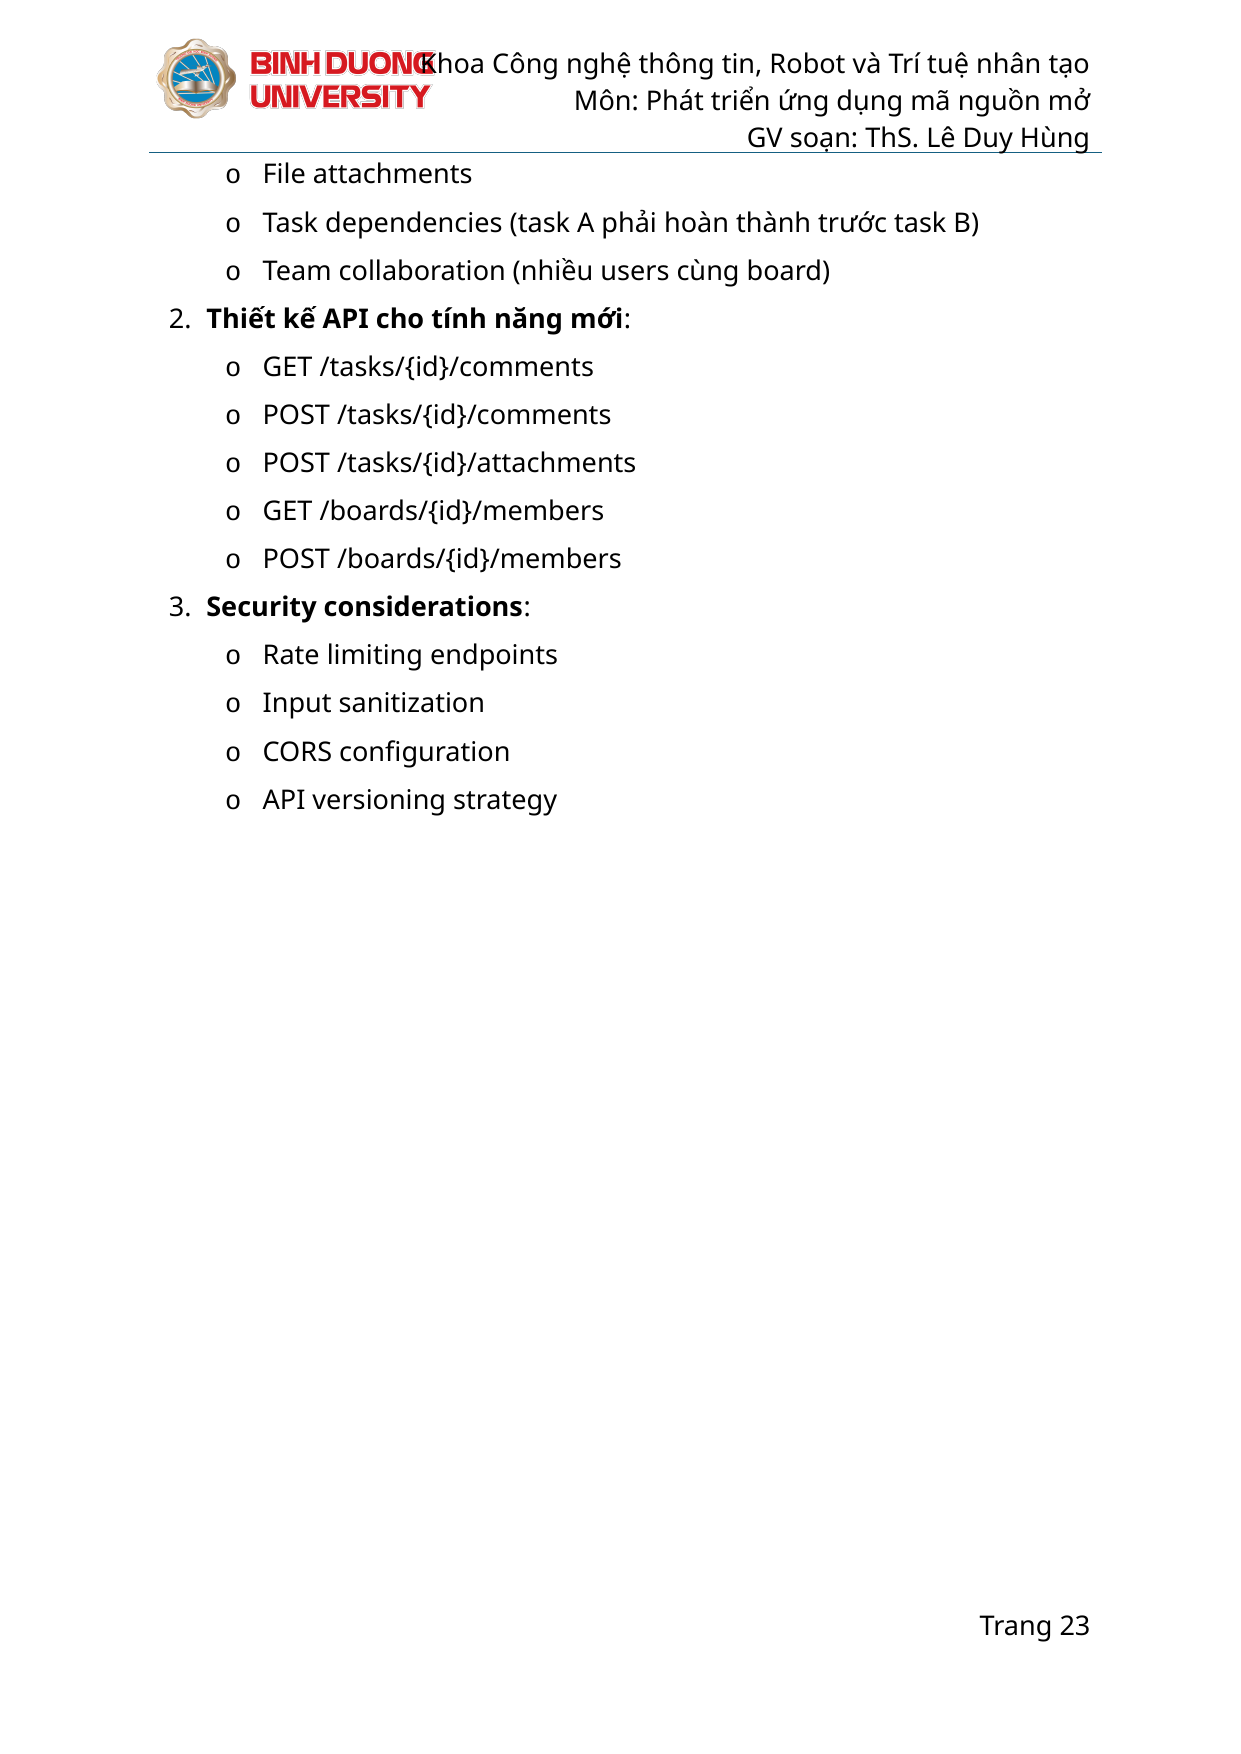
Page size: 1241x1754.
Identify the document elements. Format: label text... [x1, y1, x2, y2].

list CORS configuration [225, 732, 1090, 769]
list File attachments [225, 155, 1090, 192]
list Rate limiting endpoints [225, 636, 1090, 673]
list POST /tasks/{id}/attachments [225, 443, 1090, 481]
picture [150, 33, 440, 123]
list Input sanitization [225, 684, 1090, 721]
list POST /tasks/{id}/comments [225, 395, 1090, 432]
list POST /boards/{id}/members [225, 540, 1090, 577]
list Thiết kế API cho tính năng mới: [169, 299, 1090, 336]
list Task dependencies (task A phải hoàn thành trước task B) [225, 203, 1090, 240]
list Security considerations: [169, 588, 1090, 625]
list GET /tasks/{id}/comments [225, 347, 1090, 384]
list GET /boards/{id}/members [225, 492, 1090, 529]
list API versioning strategy [225, 780, 1090, 817]
list Team collaboration (nhiều users cùng board) [225, 251, 1090, 288]
